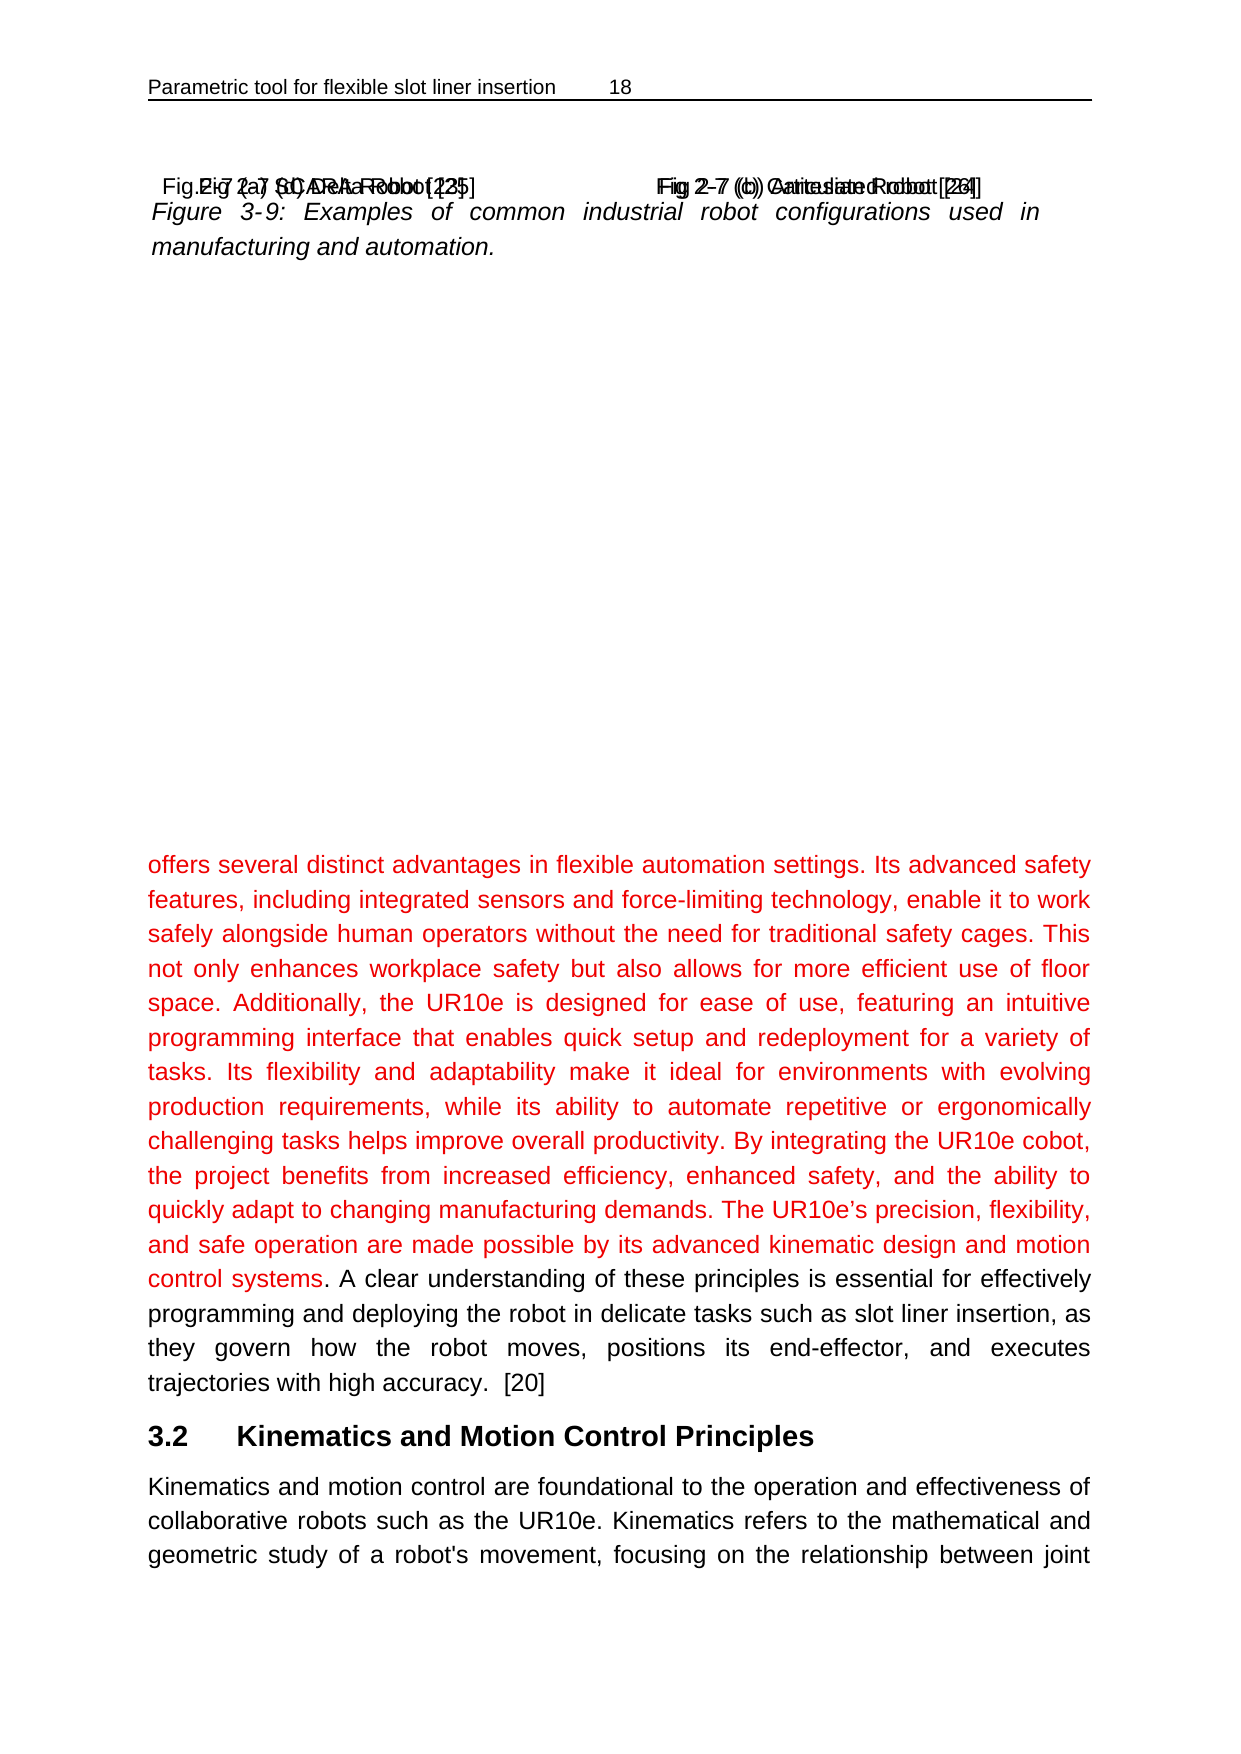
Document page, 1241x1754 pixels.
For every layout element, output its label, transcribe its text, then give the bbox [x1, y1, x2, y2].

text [148, 148, 1092, 1396]
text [148, 1471, 1092, 1569]
subtitle Kinematics and Motion Control Principles [148, 1419, 1092, 1452]
